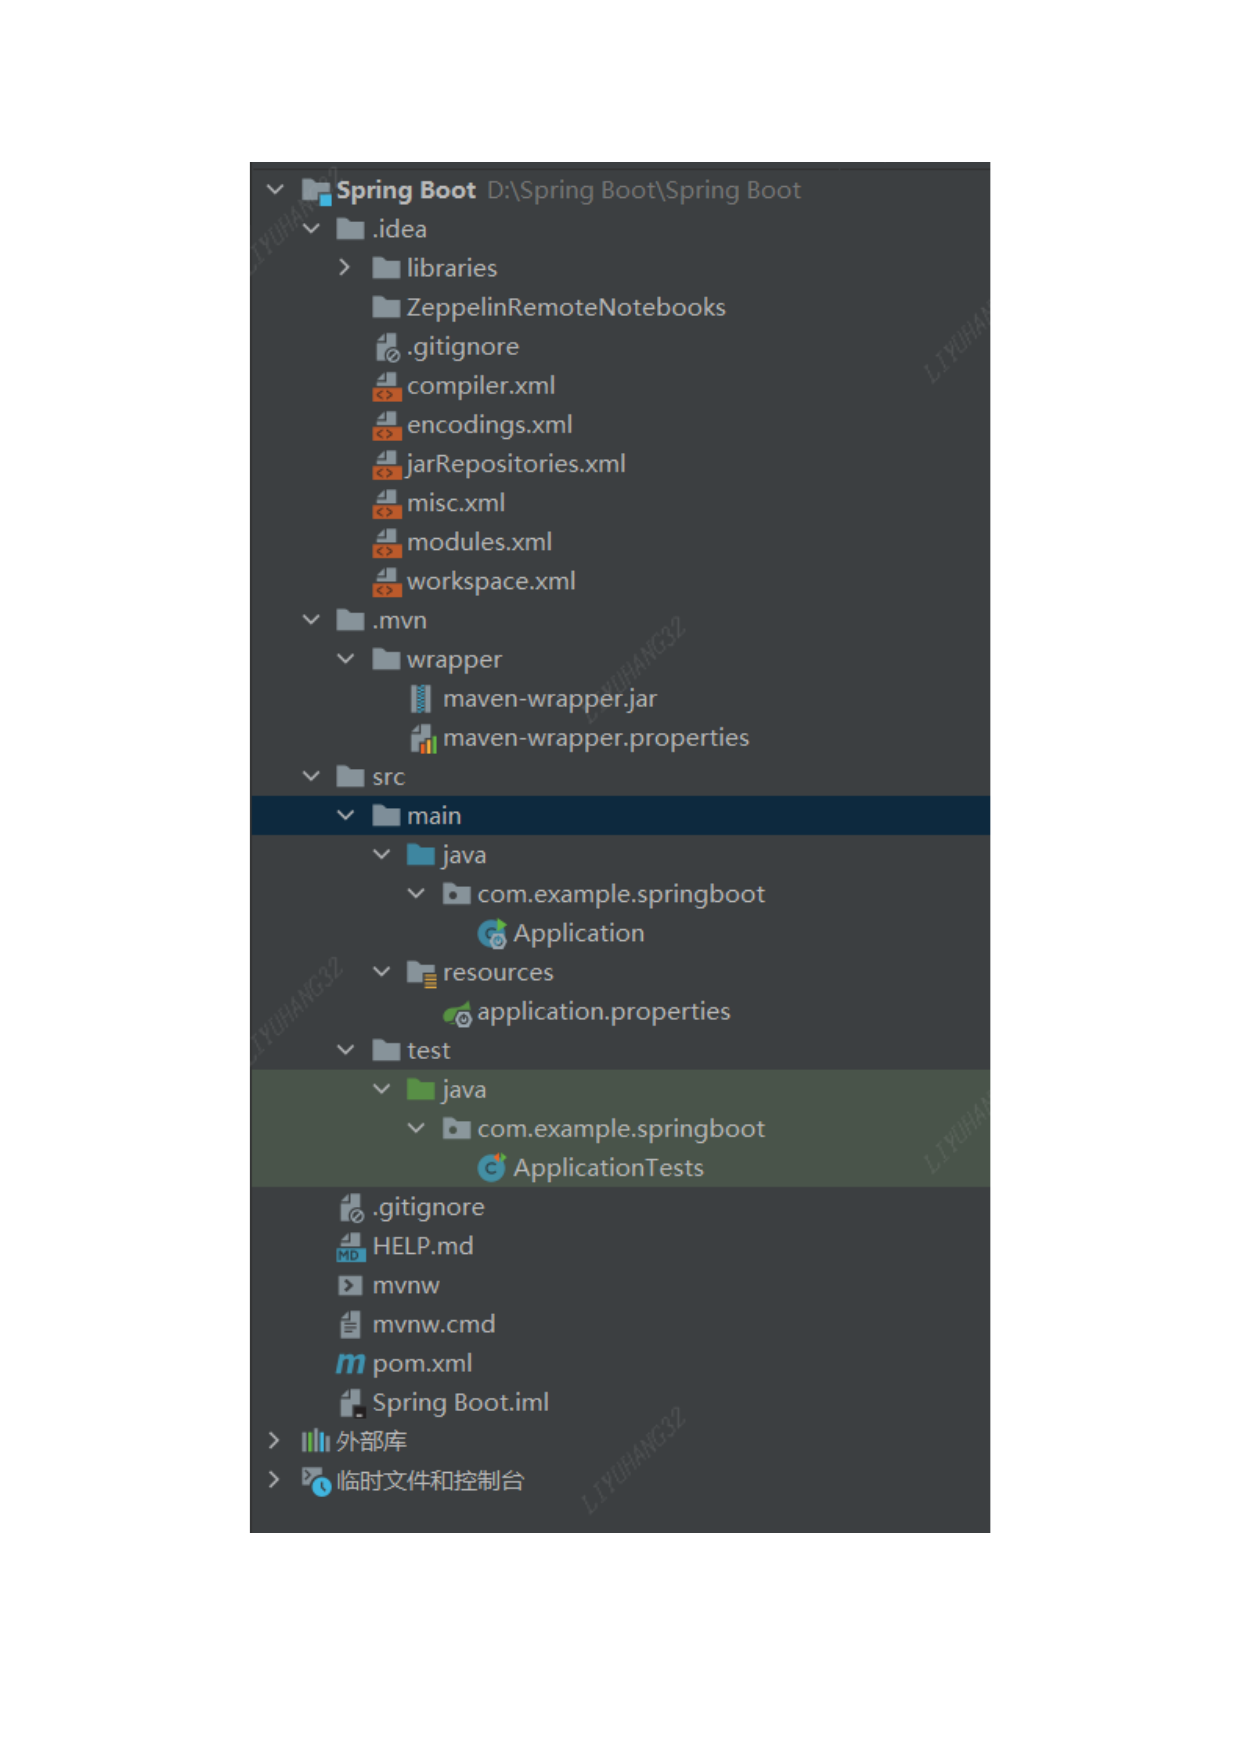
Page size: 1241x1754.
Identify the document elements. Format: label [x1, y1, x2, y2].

picture [249, 162, 991, 1533]
